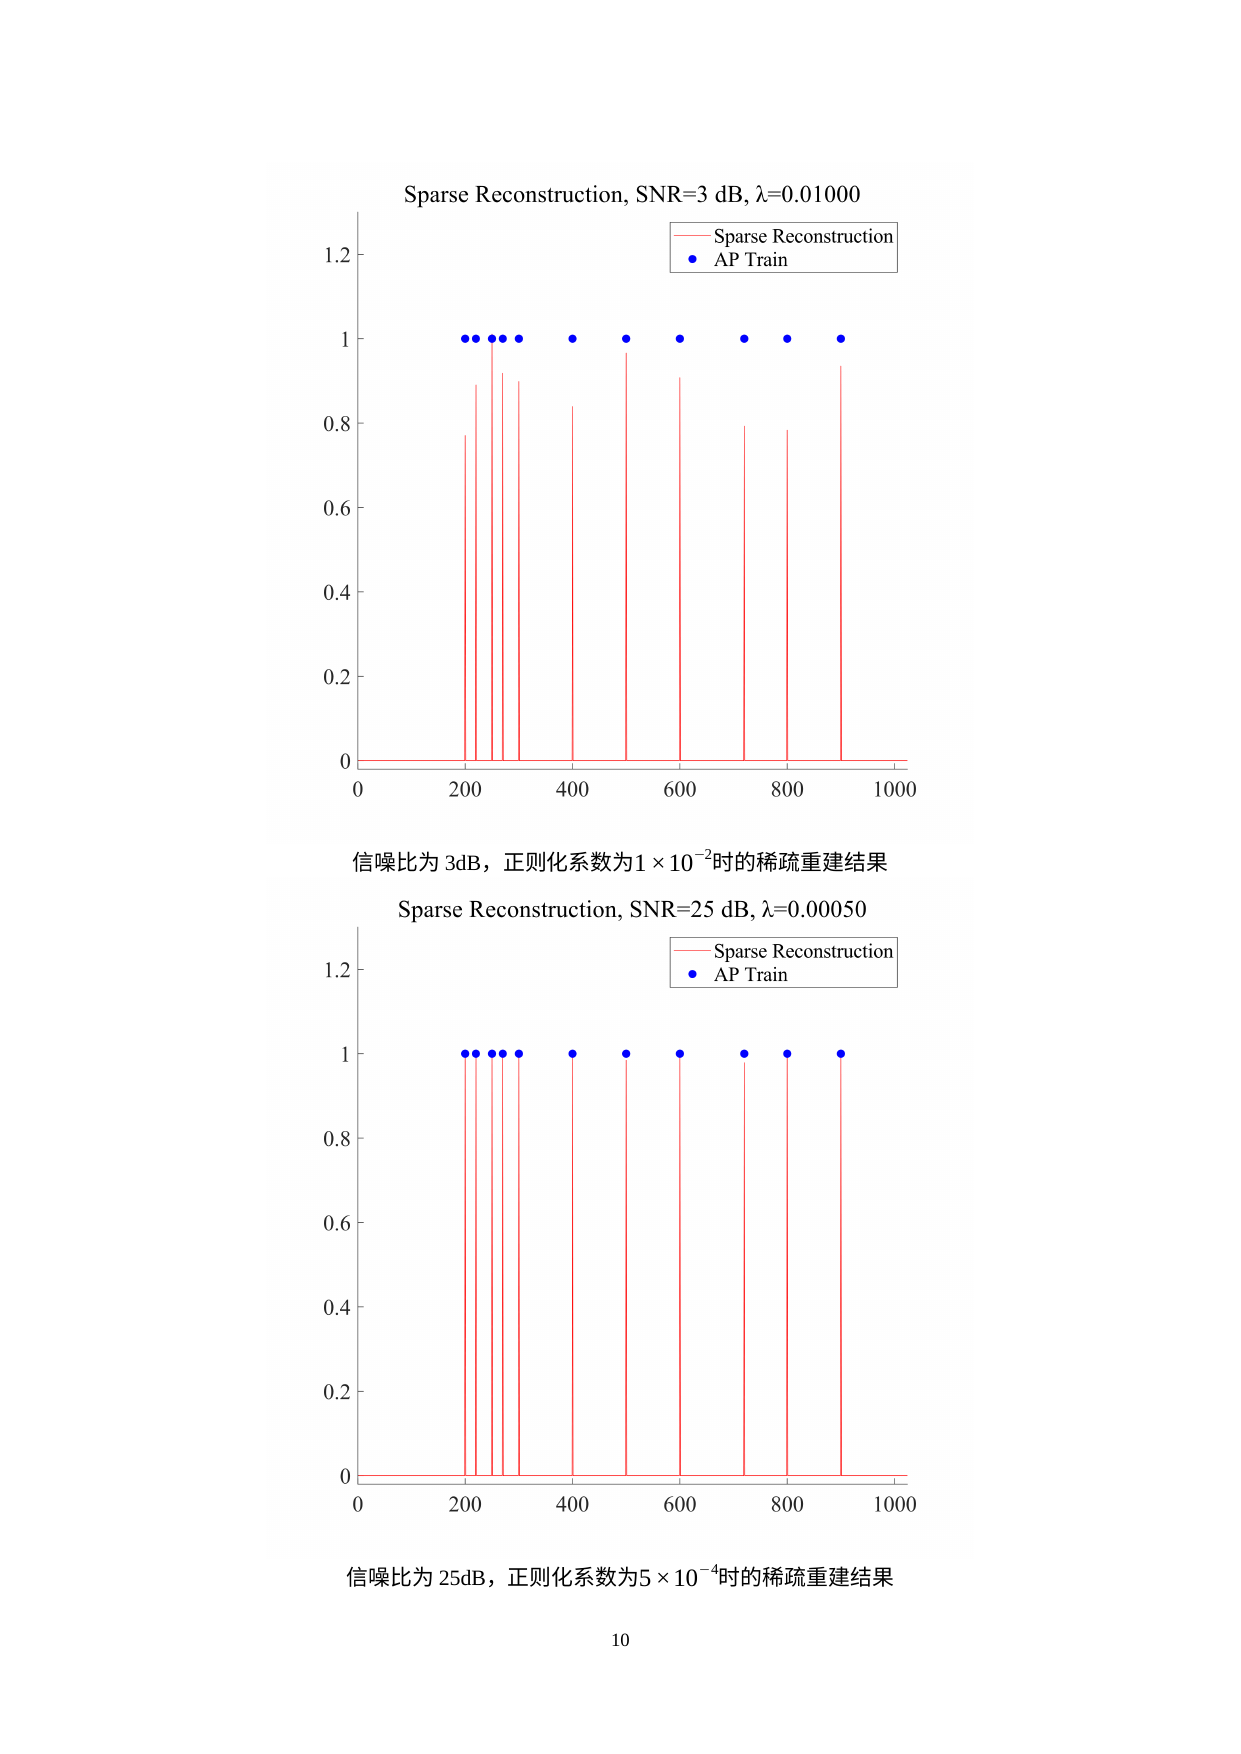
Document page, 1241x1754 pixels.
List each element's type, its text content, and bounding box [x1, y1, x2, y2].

text 信噪比为3dB，正则化系数为时的稀疏重建结果 [148, 844, 1092, 877]
text 信噪比为25dB，正则化系数为时的稀疏重建结果 [148, 1559, 1092, 1592]
picture [265, 877, 975, 1559]
picture [265, 162, 975, 844]
